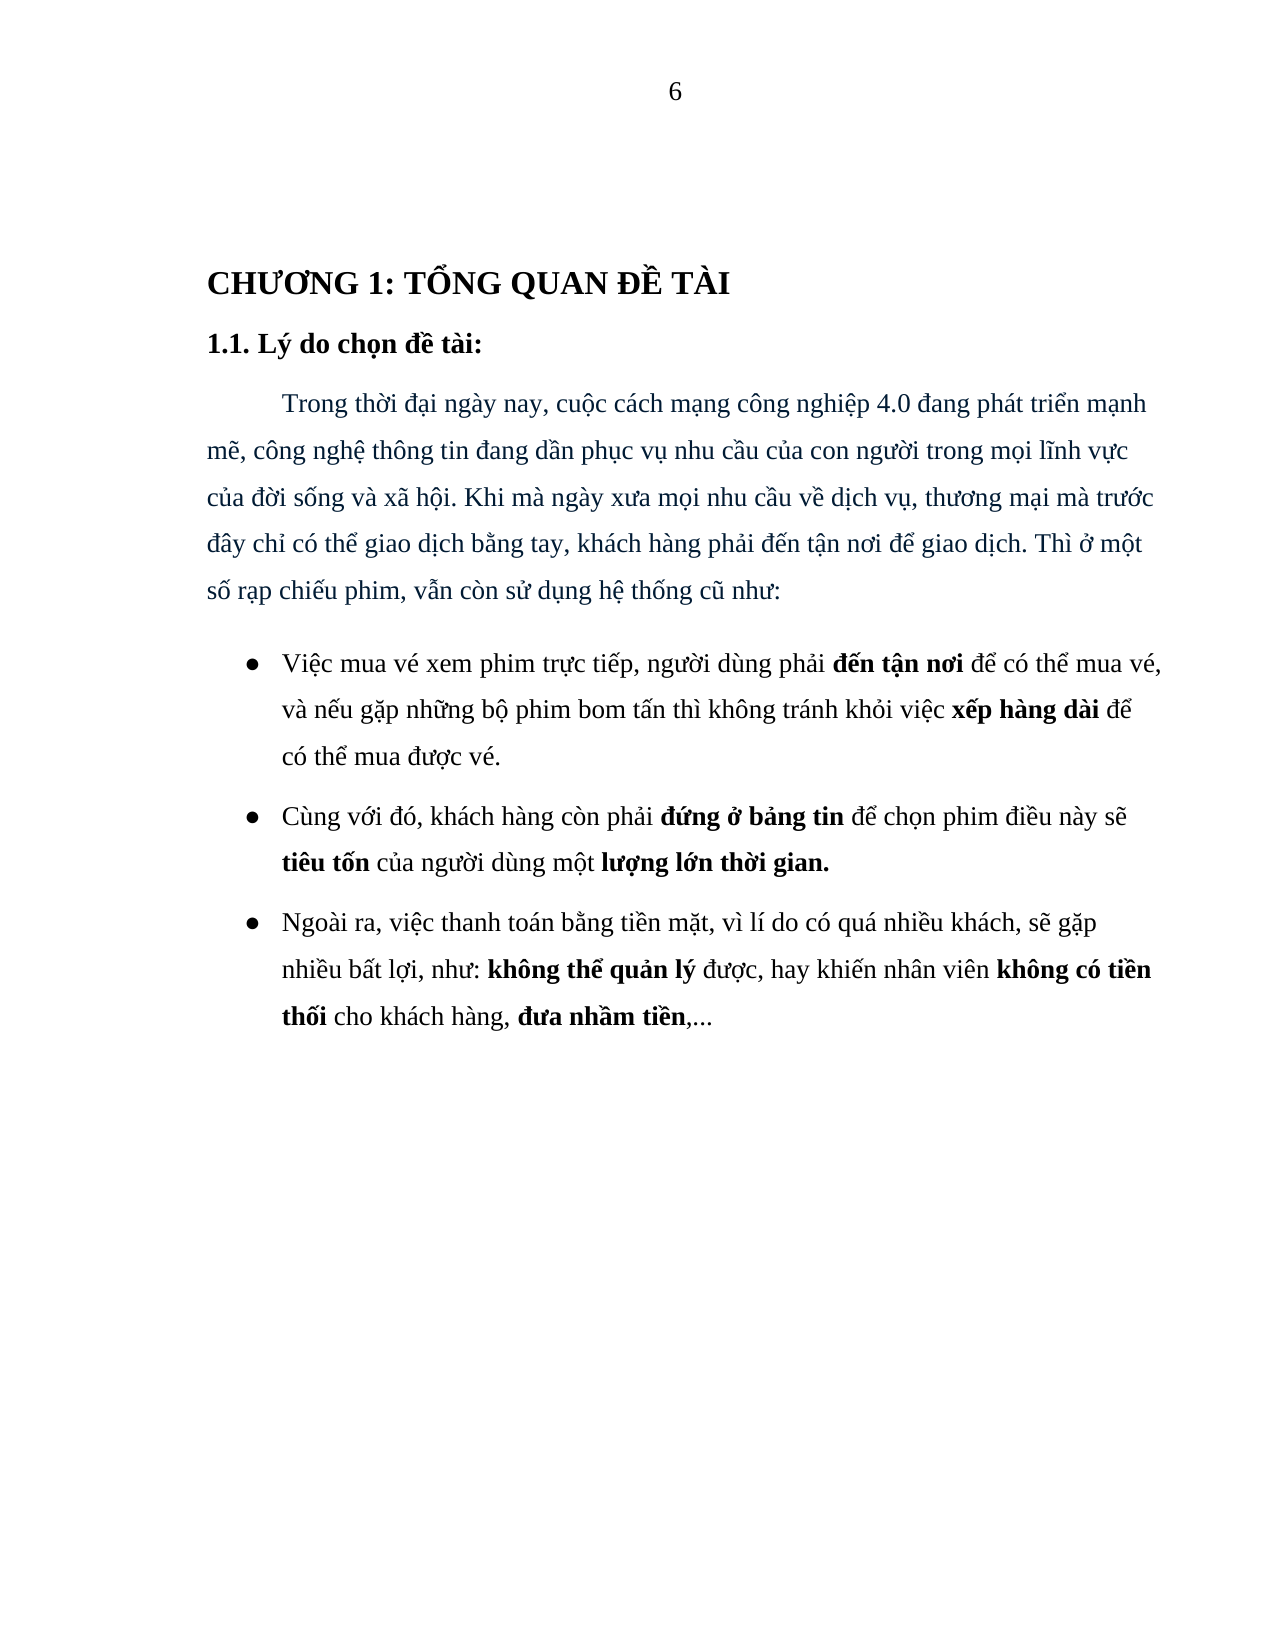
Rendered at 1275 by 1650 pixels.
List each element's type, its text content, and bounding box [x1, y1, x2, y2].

text Trong thời đại ngày nay, cuộc cách mạng công nghiệp 4.0 đang phát triển mạnh mẽ, công nghệ thông tin đang dần phục vụ nhu cầu của con người trong mọi lĩnh vực của đời sống và xã hội. Khi mà ngày xưa mọi nhu cầu về dịch vụ, thương mại mà trước đây chỉ có thể giao dịch bằng tay, khách hàng phải đến tận nơi để giao dịch. Thì ở một số rạp chiếu phim, vẫn còn sử dụng hệ thống cũ như: [207, 387, 1157, 605]
list Việc mua vé xem phim trực tiếp, người dùng phải đến tận nơi để có thể mua vé, và nếu gặp những bộ phim bom tấn thì không tránh khỏi việc xếp hàng dài để [244, 647, 1164, 724]
text tiêu tốn của người dùng một lượng lớn thời gian. [282, 847, 1179, 878]
list Cùng với đó, khách hàng còn phải đứng ở bảng tin để chọn phim điều này sẽ [244, 800, 1179, 831]
subtitle CHƯƠNG 1: TỔNG QUAN ĐỀ TÀI [207, 263, 1179, 301]
text có thể mua được vé. [282, 740, 1179, 771]
list Ngoài ra, việc thanh toán bằng tiền mặt, vì lí do có quá nhiều khách, sẽ gặp nhiều bất lợi, như: không thể quản lý được, hay khiến nhân viên không có tiền thối cho khách hàng, đưa nhầm tiền,... [244, 906, 1152, 1031]
subtitle Lý do chọn đề tài: [207, 326, 1179, 360]
